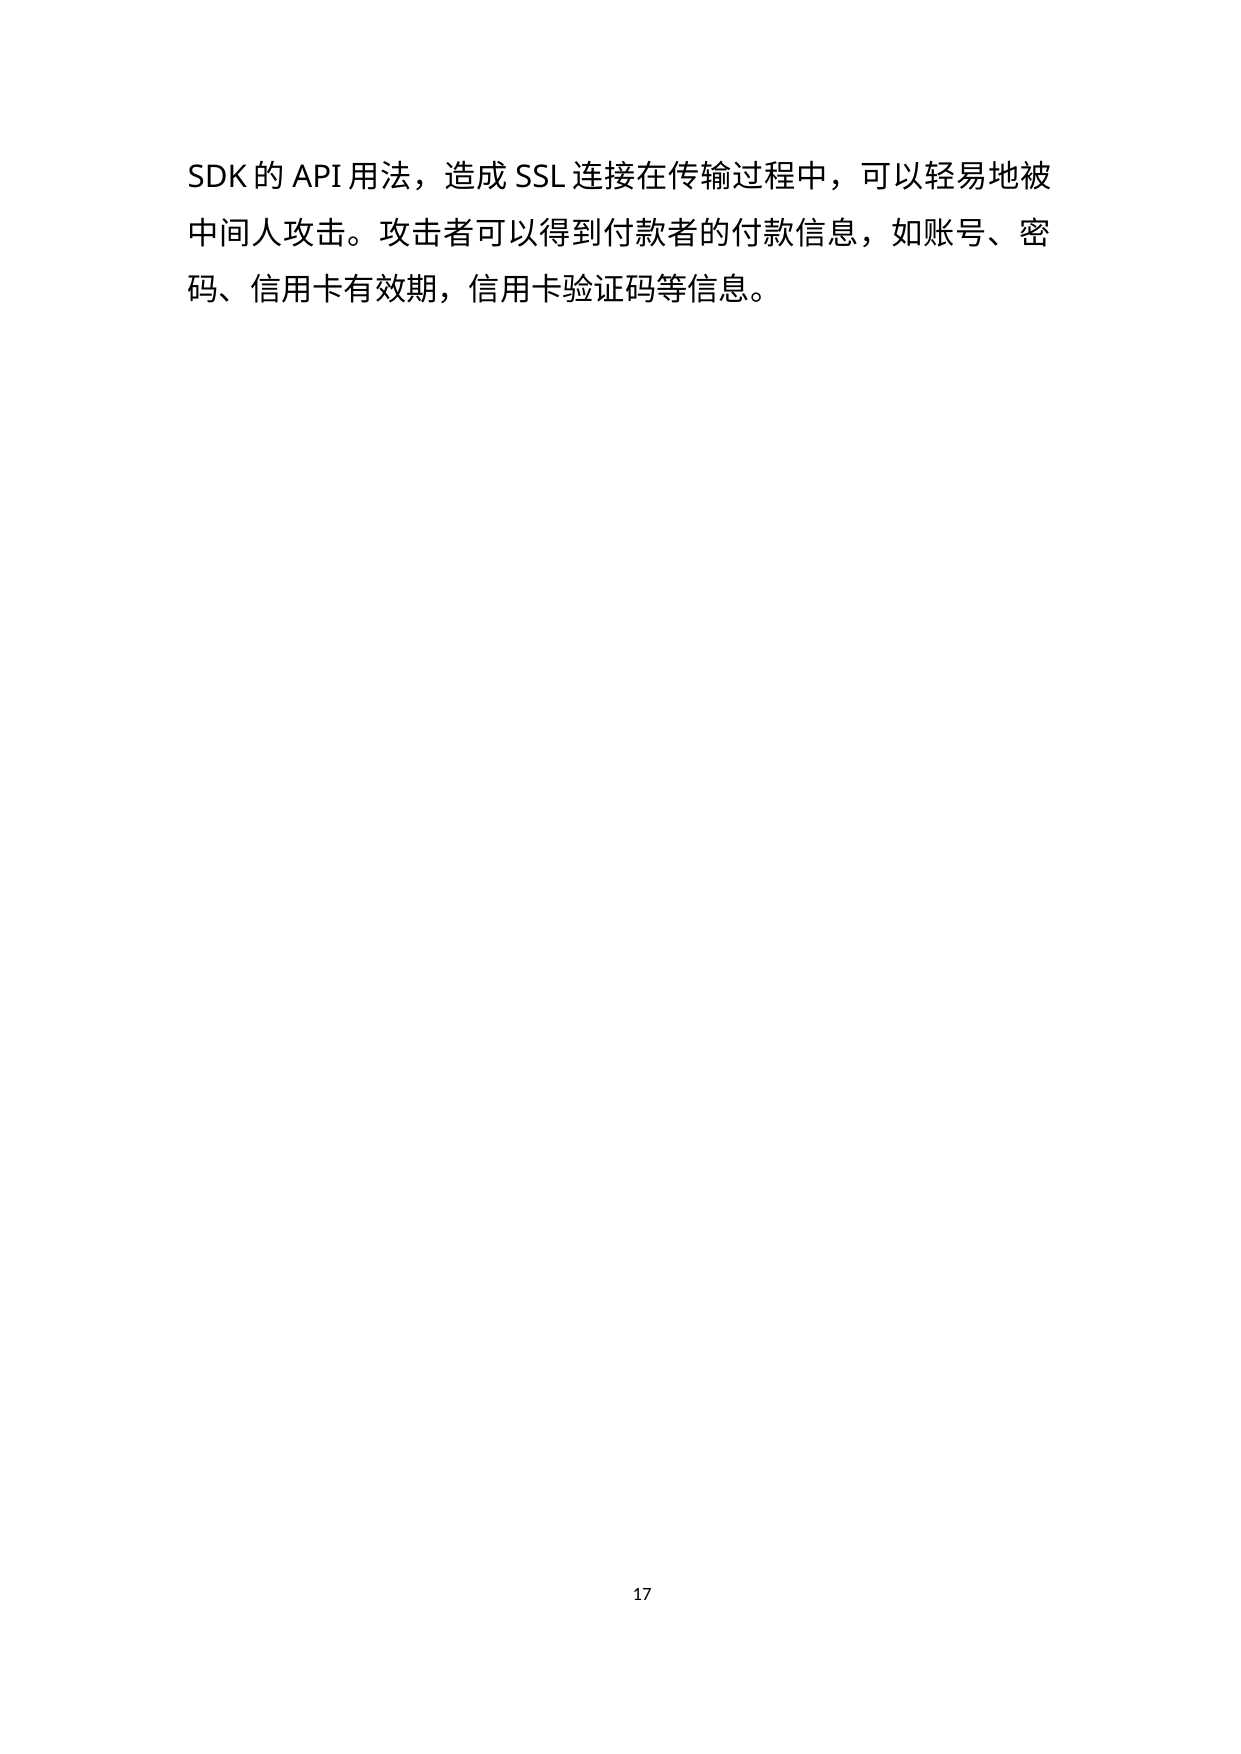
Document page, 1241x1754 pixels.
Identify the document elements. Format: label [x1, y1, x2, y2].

list [187, 151, 1053, 309]
